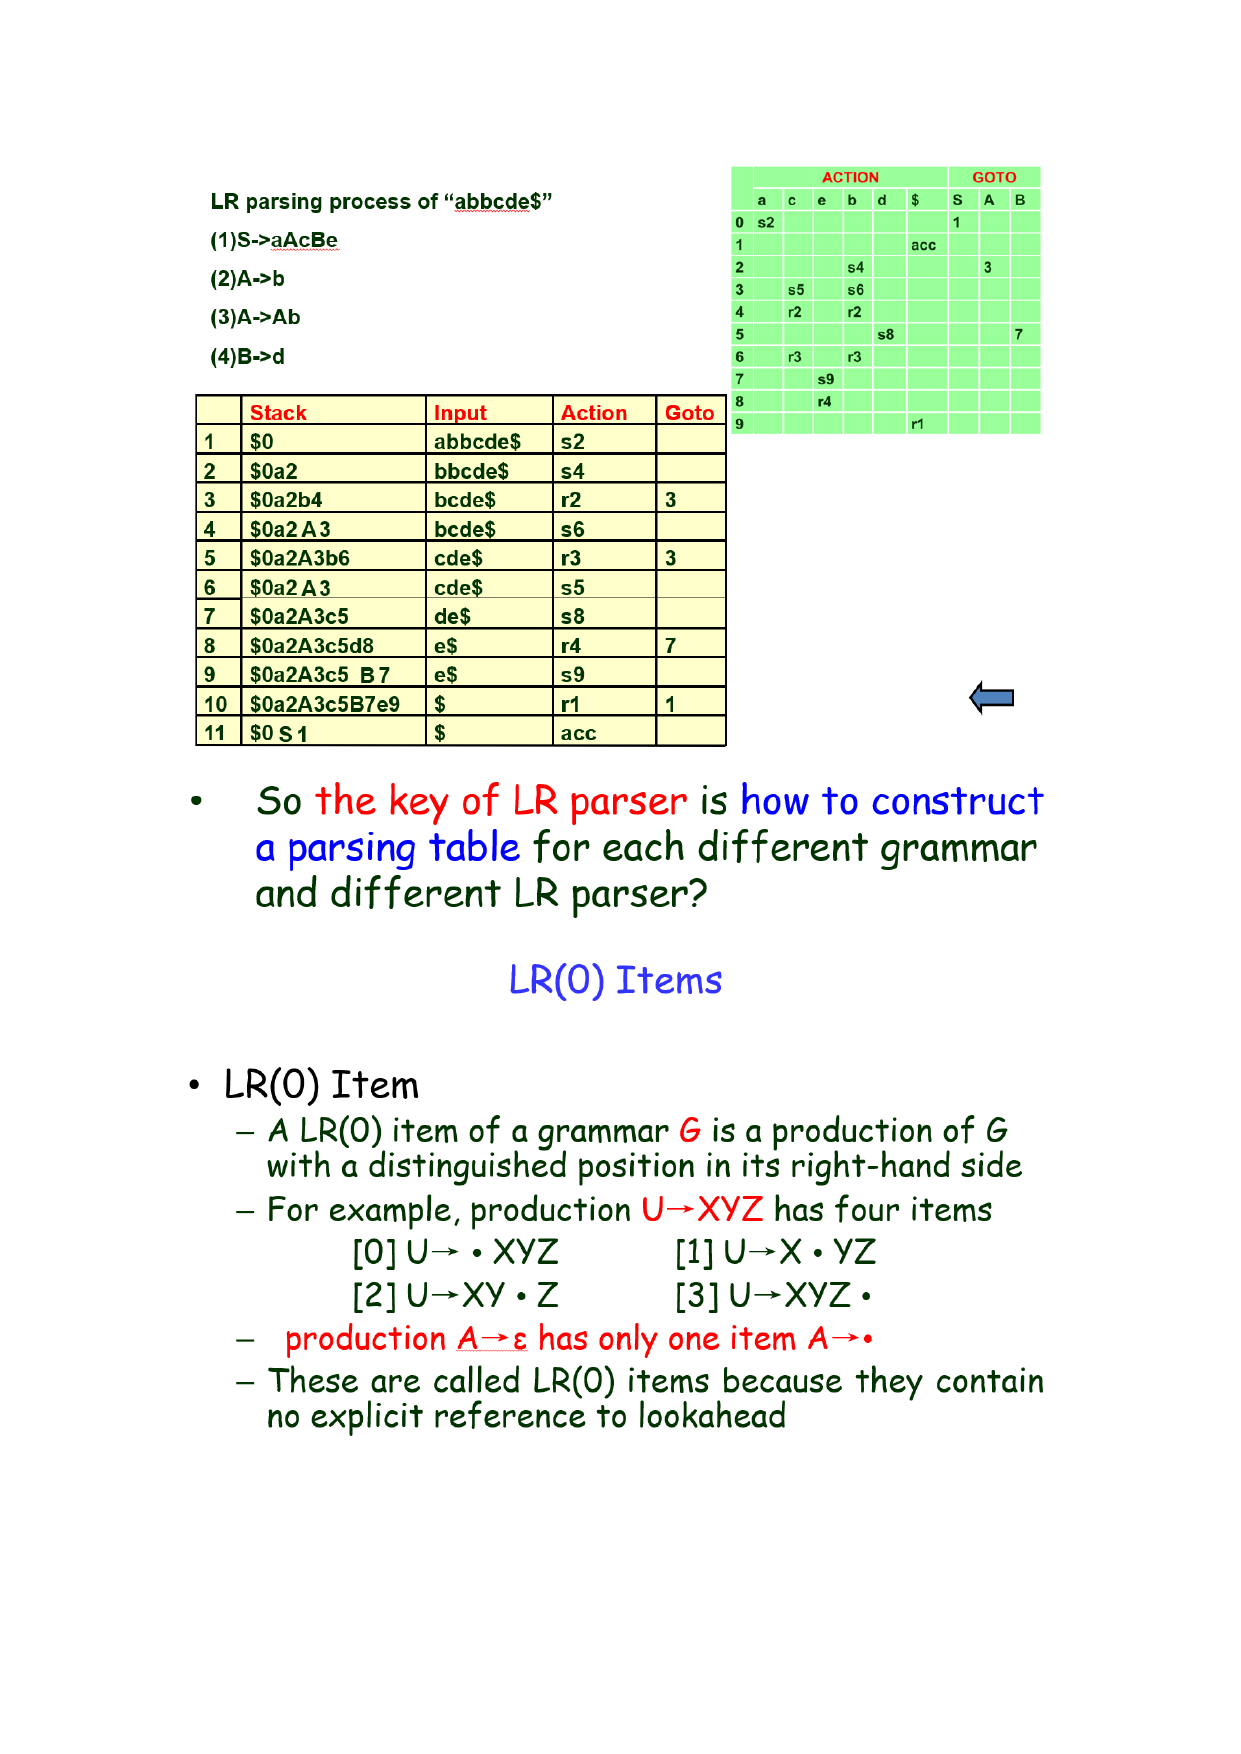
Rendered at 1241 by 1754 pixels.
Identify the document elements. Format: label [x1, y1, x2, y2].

picture [187, 942, 1053, 1445]
picture [195, 162, 1045, 758]
picture [187, 779, 1053, 922]
